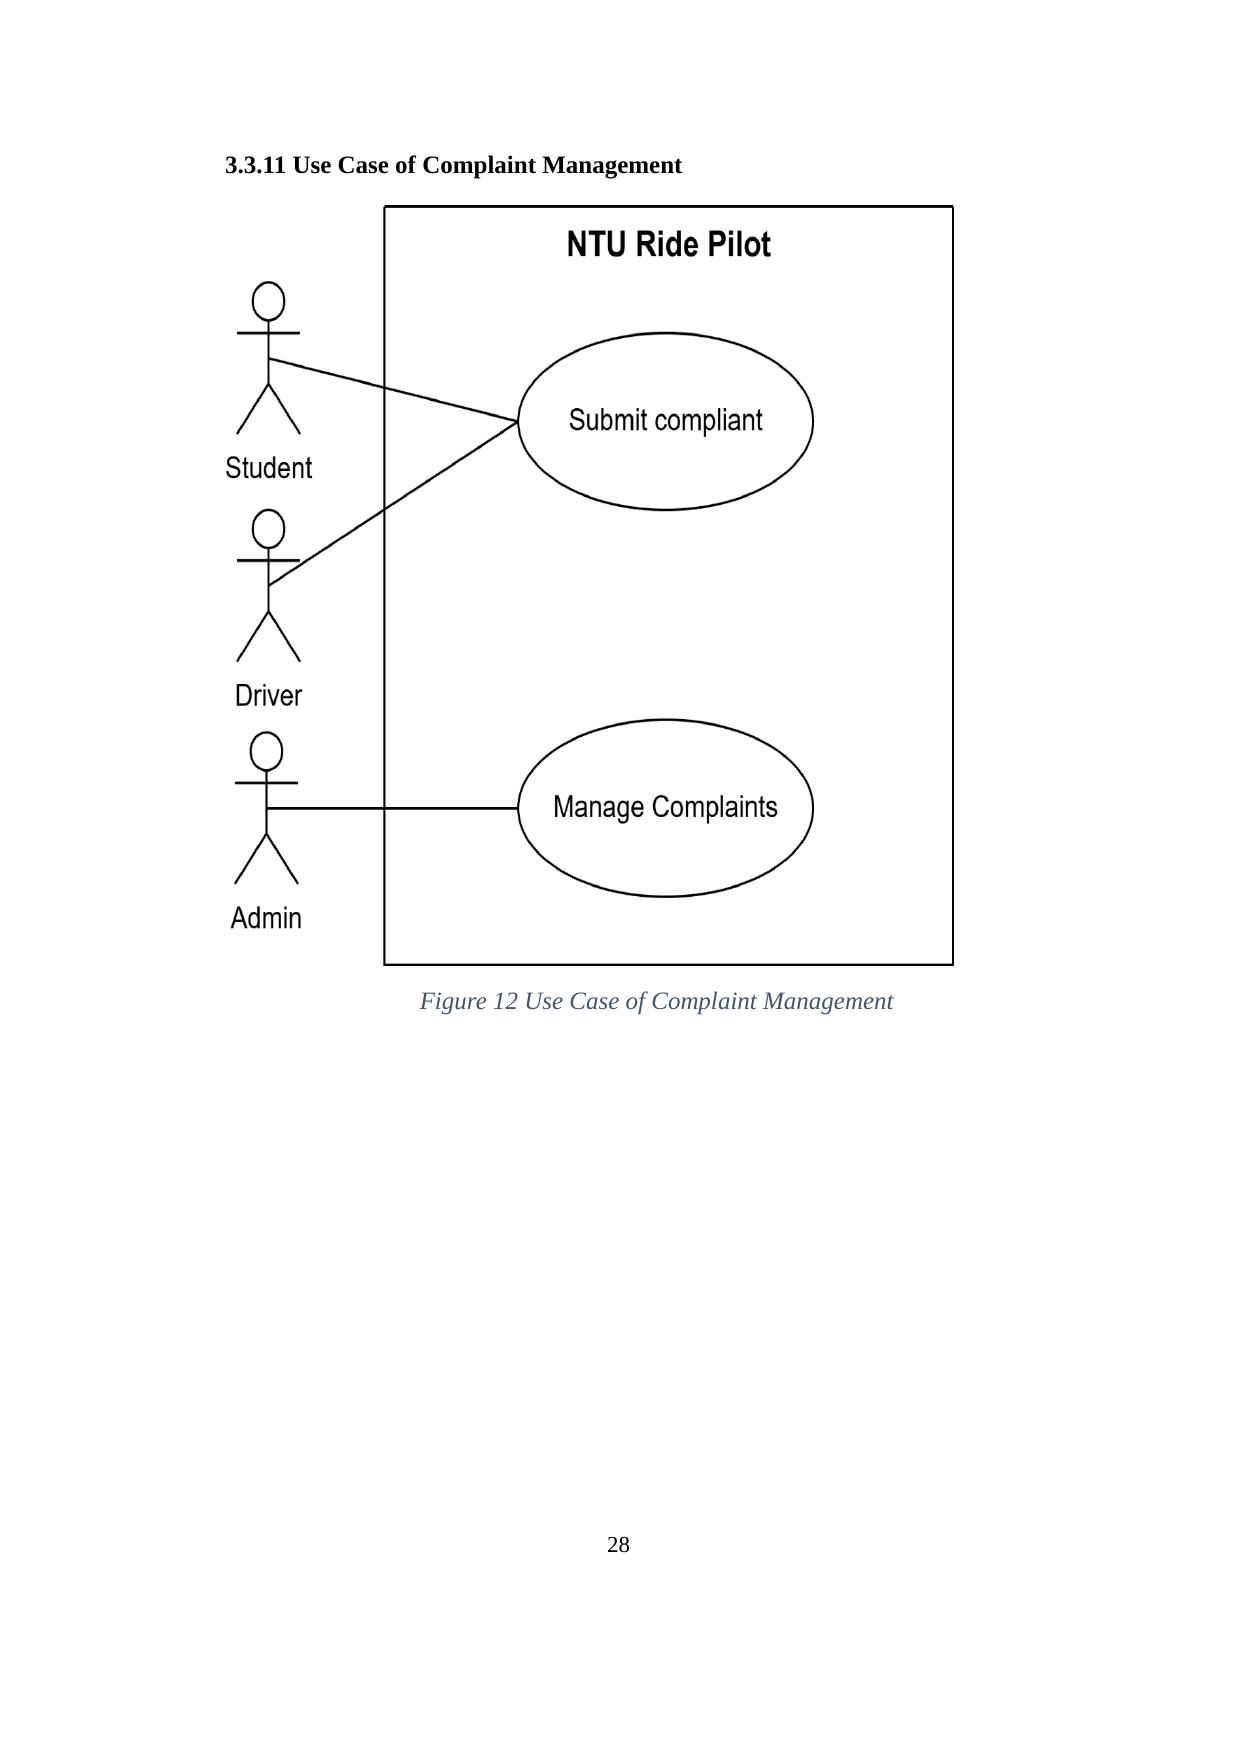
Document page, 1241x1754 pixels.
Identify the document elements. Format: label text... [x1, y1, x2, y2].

picture [225, 205, 954, 966]
subtitle 3.3.11 Use Case of Complaint Management [225, 150, 1090, 179]
